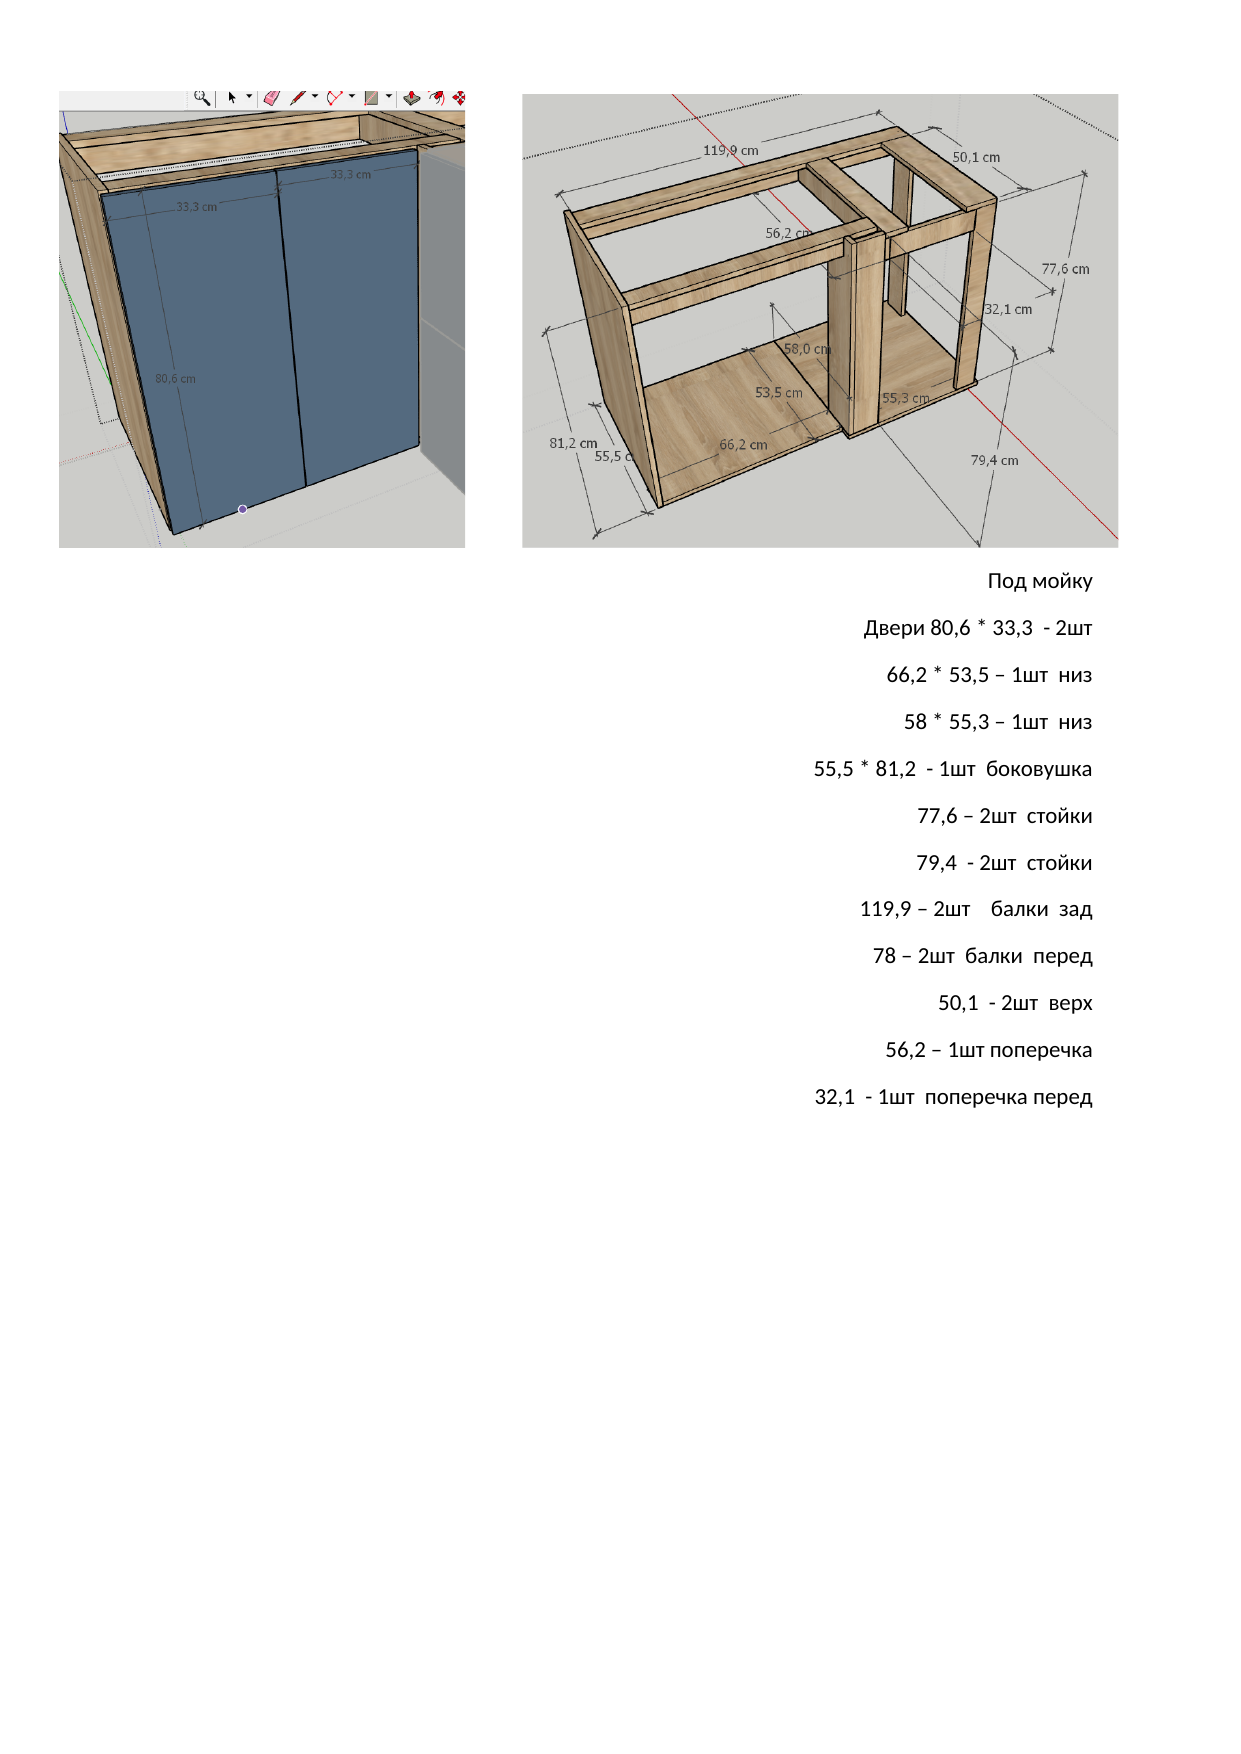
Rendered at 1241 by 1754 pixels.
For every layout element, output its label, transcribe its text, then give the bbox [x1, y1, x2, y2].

text 119,9 – 2шт балки зад [59, 894, 1093, 922]
text 50,1 - 2шт верх [59, 988, 1093, 1016]
text 56,2 – 1шт поперечка [59, 1035, 1093, 1063]
picture [522, 94, 1119, 548]
text 32,1 - 1шт поперечка перед [59, 1082, 1093, 1110]
text Под мойку [59, 566, 1093, 594]
text 78 – 2шт балки перед [59, 941, 1093, 969]
text 77,6 – 2шт стойки [59, 801, 1093, 829]
text 55,5 * 81,2 - 1шт боковушка [59, 754, 1093, 782]
text 66,2 * 53,5 – 1шт низ [59, 660, 1093, 688]
text 79,4 - 2шт стойки [59, 848, 1093, 876]
text Двери 80,6 * 33,3 - 2шт [59, 613, 1093, 641]
picture [59, 91, 466, 548]
text 58 * 55,3 – 1шт низ [59, 707, 1093, 735]
